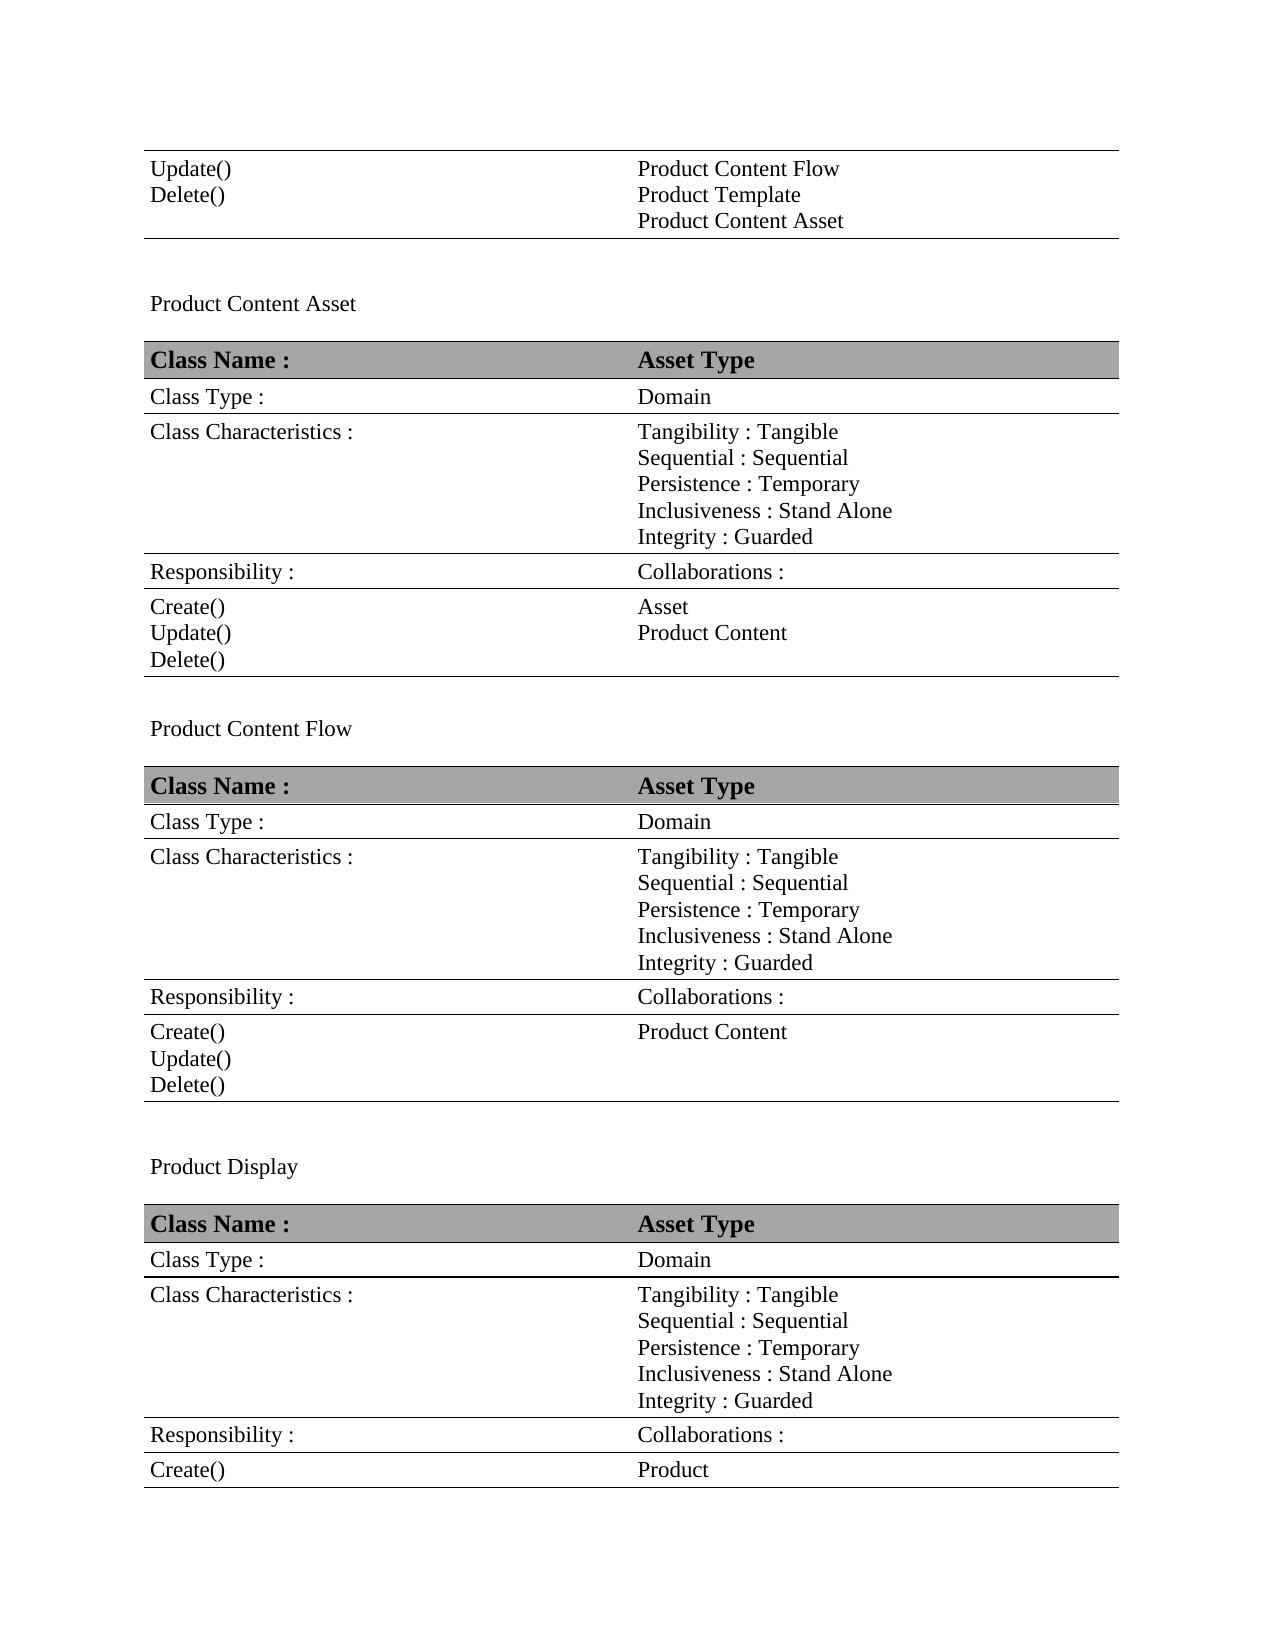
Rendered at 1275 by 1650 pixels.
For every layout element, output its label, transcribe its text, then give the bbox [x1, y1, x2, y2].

table_cell Class Type : [144, 805, 632, 838]
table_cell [632, 151, 1119, 238]
table_cell Create() Update() Delete() [144, 589, 632, 676]
table_header Class Name : [144, 767, 632, 803]
table_cell Tangibility : Tangible Sequential : Sequential Persistence : Temporary Inclusiveness : Stand Alone Integrity : Guarded [632, 839, 1119, 979]
table_header Asset Type [632, 342, 1119, 378]
text Product Display [150, 1153, 1125, 1179]
table_cell Responsibility : [144, 980, 632, 1013]
table_cell Collaborations : [632, 980, 1119, 1013]
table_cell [144, 151, 632, 238]
table_cell Create() Update() Delete() [144, 1015, 632, 1101]
table_cell Asset Product Content [632, 589, 1119, 676]
table_cell Class Characteristics : [144, 1278, 632, 1417]
table_cell Class Type : [144, 1243, 632, 1276]
table_cell Class Characteristics : [144, 414, 632, 553]
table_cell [632, 1453, 1119, 1487]
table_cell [632, 1278, 1119, 1417]
table_header Class Name : [144, 1205, 632, 1242]
table_cell Domain [632, 1243, 1119, 1276]
table_header Asset Type [632, 767, 1119, 803]
table_cell Responsibility : [144, 1418, 632, 1452]
text Product Content Asset [150, 290, 1125, 316]
table_cell Responsibility : [144, 554, 632, 588]
table_cell Tangibility : Tangible Sequential : Sequential Persistence : Temporary Inclusiveness : Stand Alone Integrity : Guarded [632, 414, 1119, 553]
table_cell Collaborations : [632, 554, 1119, 588]
table_cell Domain [632, 379, 1119, 413]
table_header Class Name : [144, 342, 632, 378]
text Product Content Flow [150, 715, 1125, 741]
table_cell Class Type : [144, 379, 632, 413]
table_cell Domain [632, 805, 1119, 838]
table_cell Class Characteristics : [144, 839, 632, 979]
table_cell Collaborations : [632, 1418, 1119, 1452]
table_cell Product Content [632, 1015, 1119, 1101]
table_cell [144, 1453, 632, 1487]
table_header Asset Type [632, 1205, 1119, 1242]
